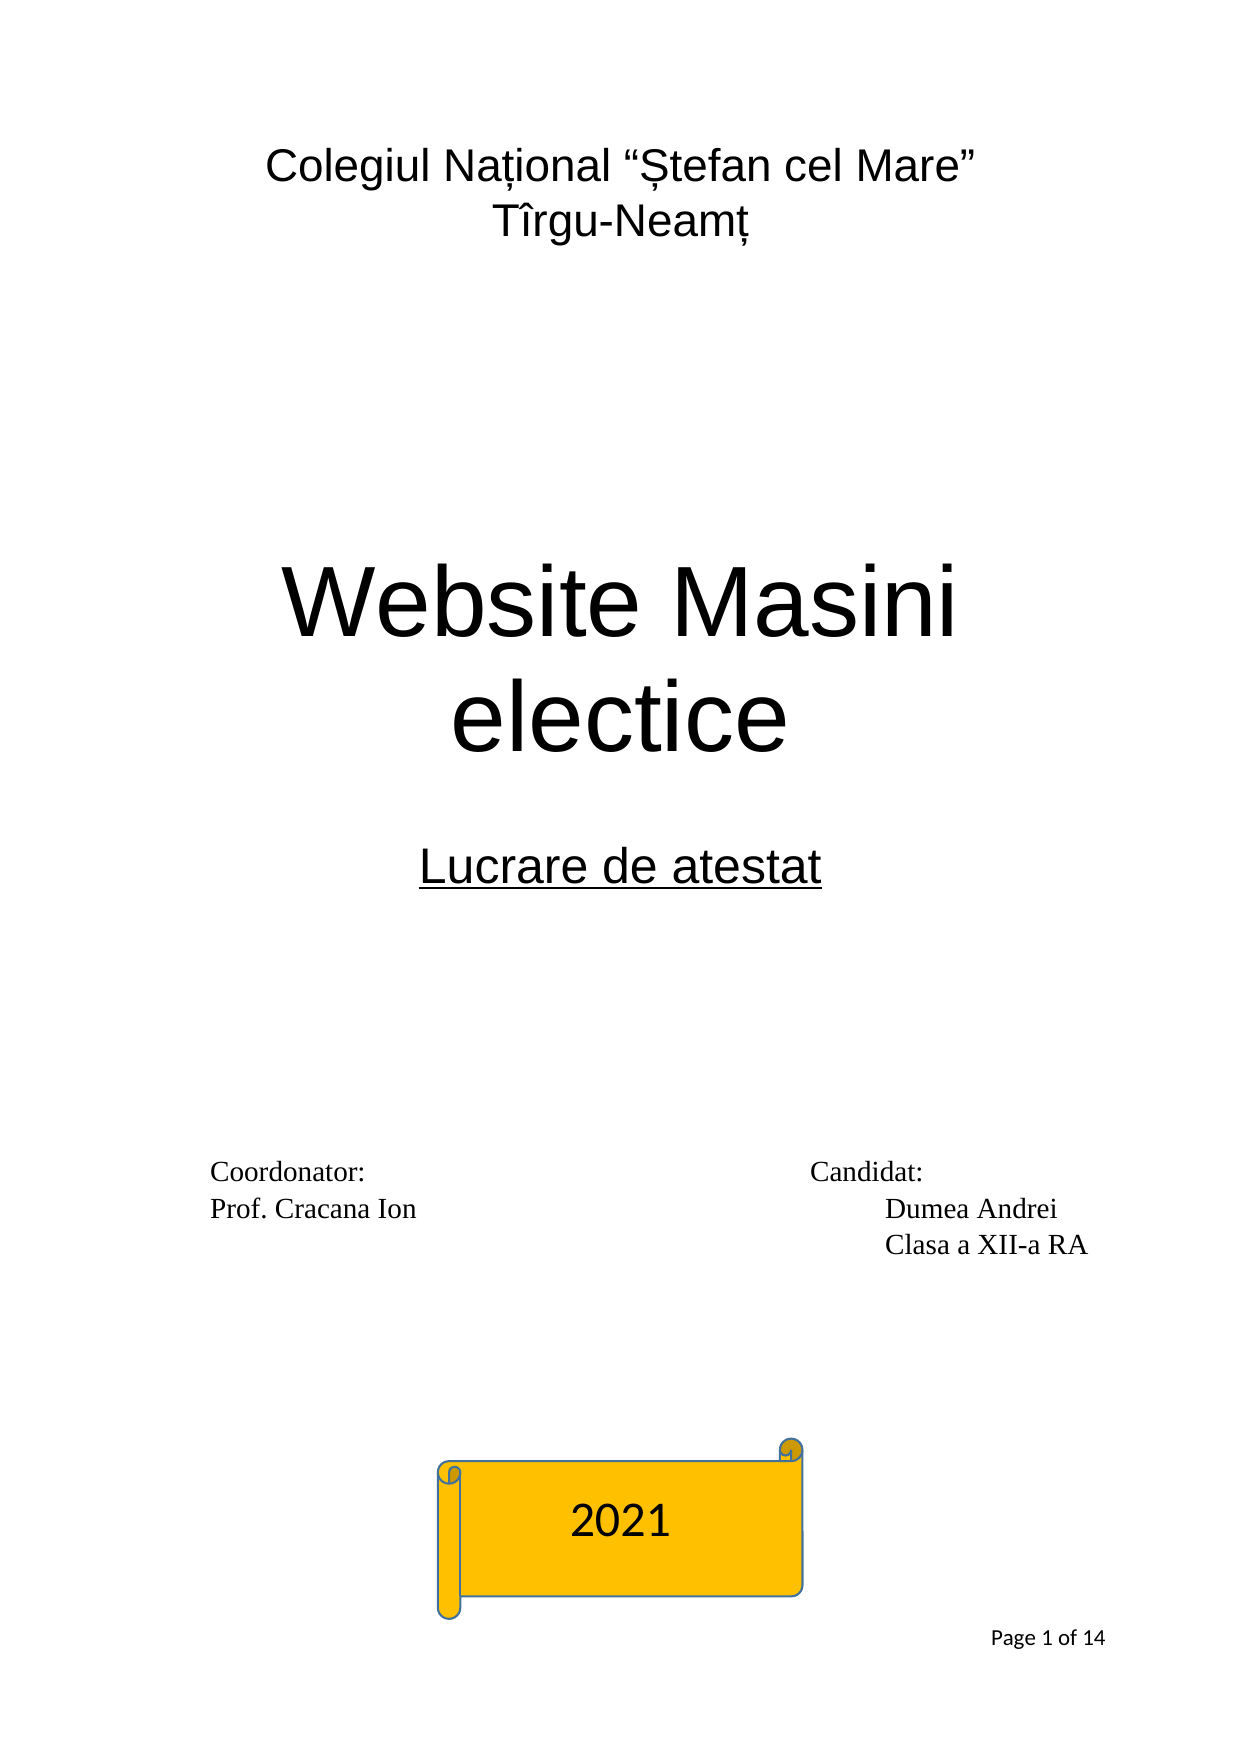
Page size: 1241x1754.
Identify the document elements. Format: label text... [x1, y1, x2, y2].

text Website Masini electice [135, 543, 1105, 773]
text Lucrare de atestat [135, 837, 1105, 894]
text Clasa a XII-a RA [135, 1227, 1105, 1261]
text Prof. Cracana Ion Dumea Andrei [135, 1191, 1105, 1224]
text Colegiul Național “Ștefan cel Mare” [135, 138, 1105, 191]
text Coordonator: Candidat: [135, 1154, 1105, 1188]
text Tîrgu-Neamț [135, 194, 1105, 247]
